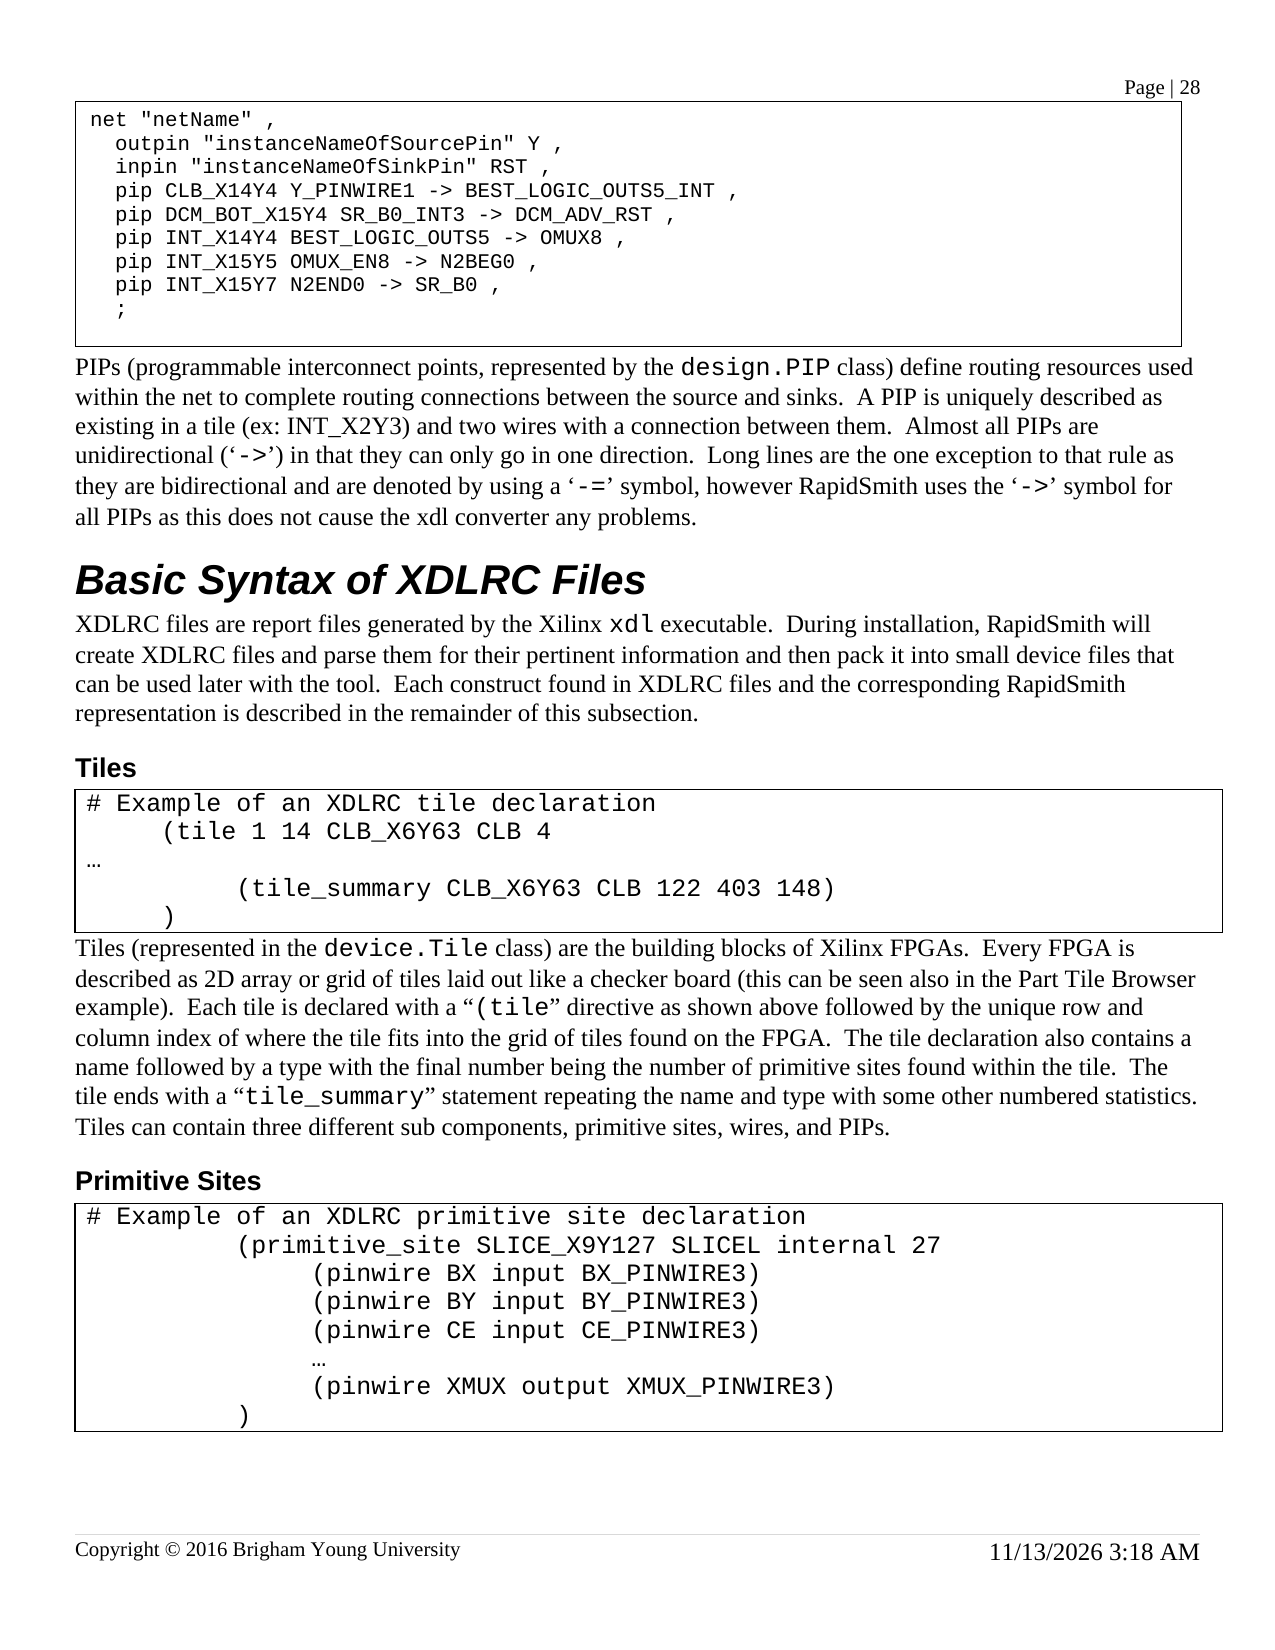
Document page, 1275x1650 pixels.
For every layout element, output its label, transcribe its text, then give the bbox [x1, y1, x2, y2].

subtitle Primitive Sites [75, 1165, 1200, 1197]
text PIPs (programmable interconnect points, represented by the design.PIP class) define routing resources used within the net to complete routing connections between the source and sinks. A PIP is uniquely described as existing in a tile (ex: INT_X2Y3) and two wires with a connection between them. Almost all PIPs are unidirectional (‘->’) in that they can only go in one direction. Long lines are the one exception to that rule as they are bidirectional and are denoted by using a ‘-=’ symbol, however RapidSmith uses the ‘->’ symbol for all PIPs as this does not cause the xdl converter any problems. [75, 352, 1200, 530]
table_header # Example of an XDLRC primitive site declaration (primitive_site SLICE_X9Y127 SLICEL internal 27 (pinwire BX input BX_PINWIRE3) (pinwire BY input BY_PINWIRE3) (pinwire CE input CE_PINWIRE3) … (pinwire XMUX output XMUX_PINWIRE3) ) [76, 1204, 1222, 1431]
text XDLRC files are report files generated by the Xilinx xdl executable. During installation, RapidSmith will create XDLRC files and parse them for their pertinent information and then pack it into small device files that can be used later with the tool. Each construct found in XDLRC files and the corresponding RapidSmith representation is described in the remainder of this subsection. [75, 609, 1200, 727]
subtitle Basic Syntax of XDLRC Files [75, 555, 1200, 603]
table_header # Example of an XDLRC tile declaration (tile 1 14 CLB_X6Y63 CLB 4 … (tile_summary CLB_X6Y63 CLB 122 403 148) ) [76, 790, 1222, 932]
subtitle Tiles [75, 752, 1200, 783]
text Tiles (represented in the device.Tile class) are the building blocks of Xilinx FPGAs. Every FPGA is described as 2D array or grid of tiles laid out like a checker board (this can be seen also in the Part Tile Browser example). Each tile is declared with a “(tile” directive as shown above followed by the unique row and column index of where the tile fits into the grid of tiles found on the FPGA. The tile declaration also contains a name followed by a type with the final number being the number of primitive sites found within the tile. The tile ends with a “tile_summary” statement repeating the name and type with some other numbered statistics. Tiles can contain three different sub components, primitive sites, wires, and PIPs. [75, 933, 1200, 1140]
